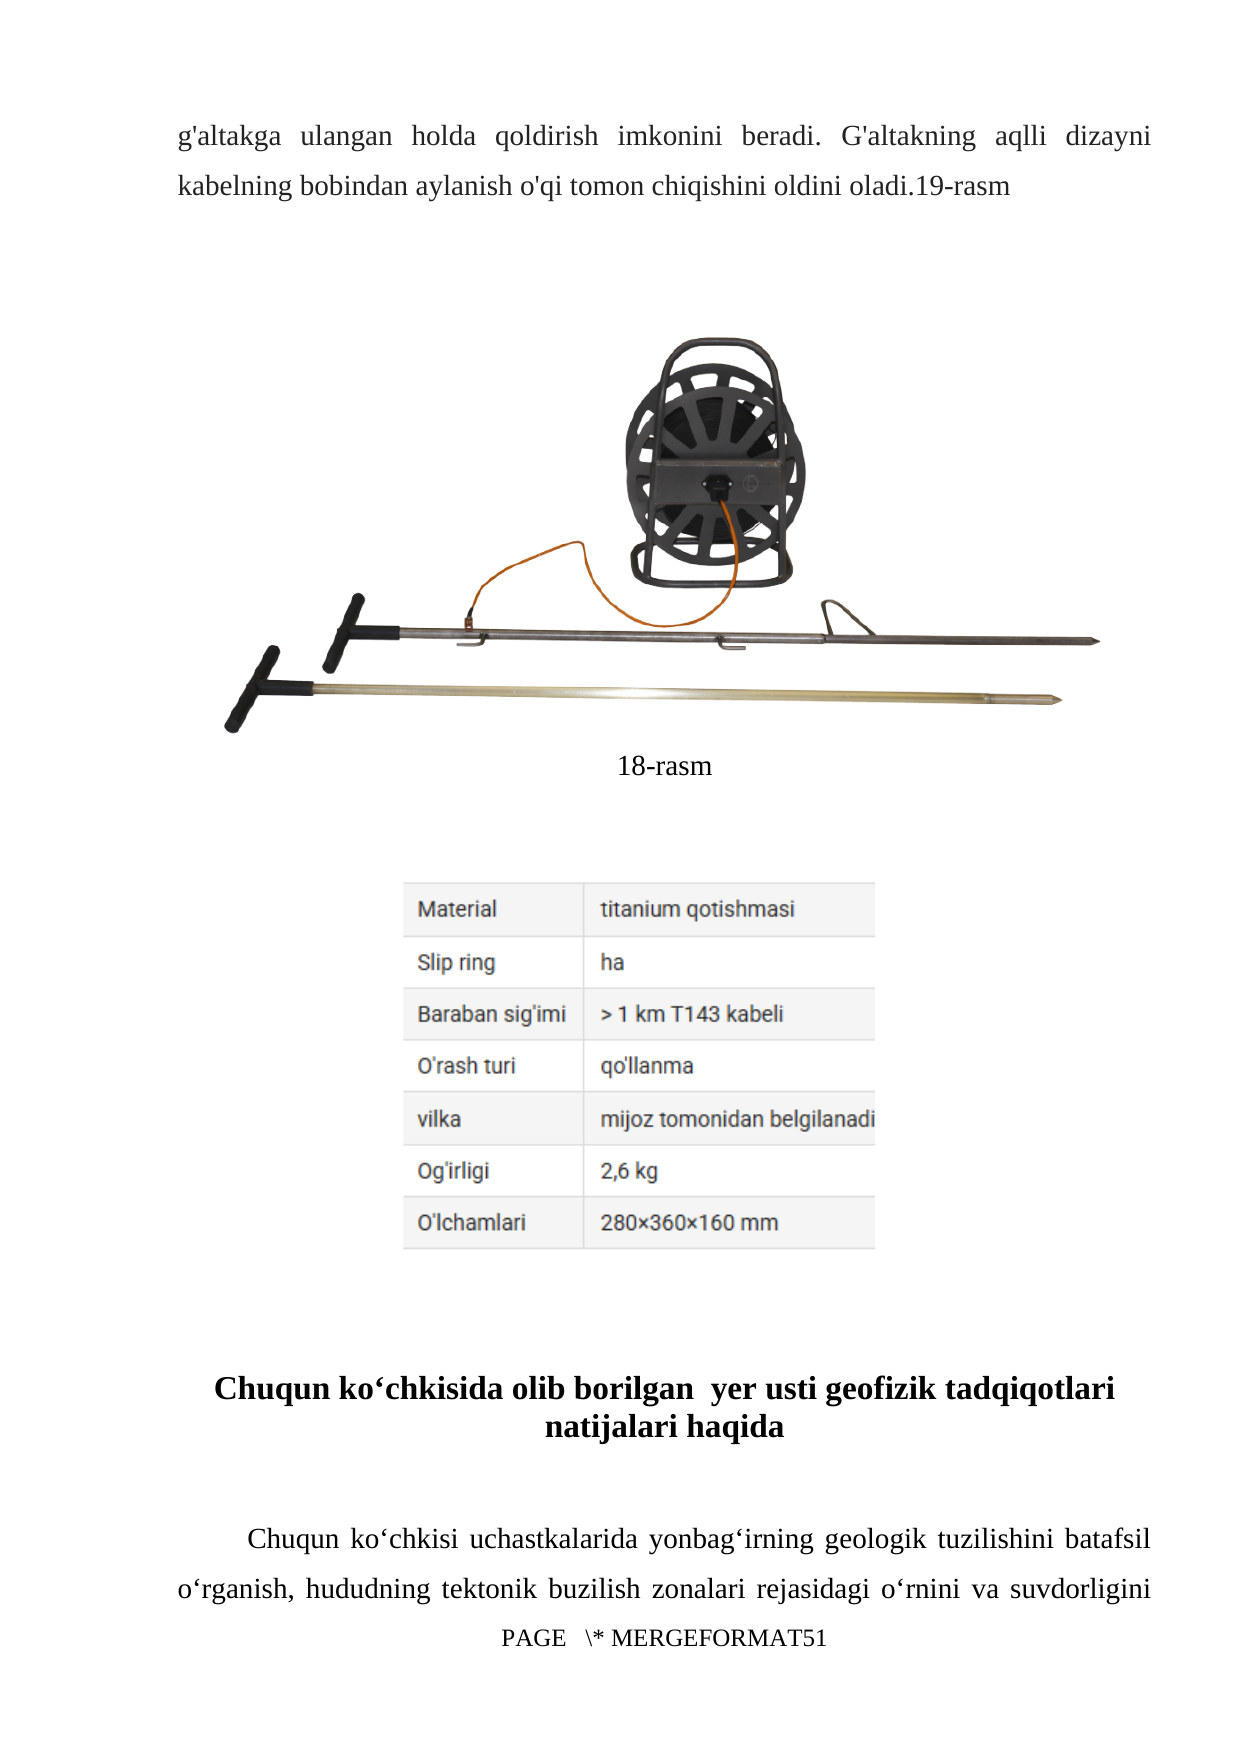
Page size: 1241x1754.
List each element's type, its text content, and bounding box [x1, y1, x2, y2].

picture [206, 319, 1117, 748]
text Chuqun ko‘chkisida olib borilgan yer usti geofizik tadqiqotlari natijalari haqida [177, 1368, 1152, 1444]
picture [403, 881, 875, 1251]
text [177, 152, 1152, 202]
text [177, 1521, 1152, 1605]
text 18-rasm [177, 748, 1152, 781]
